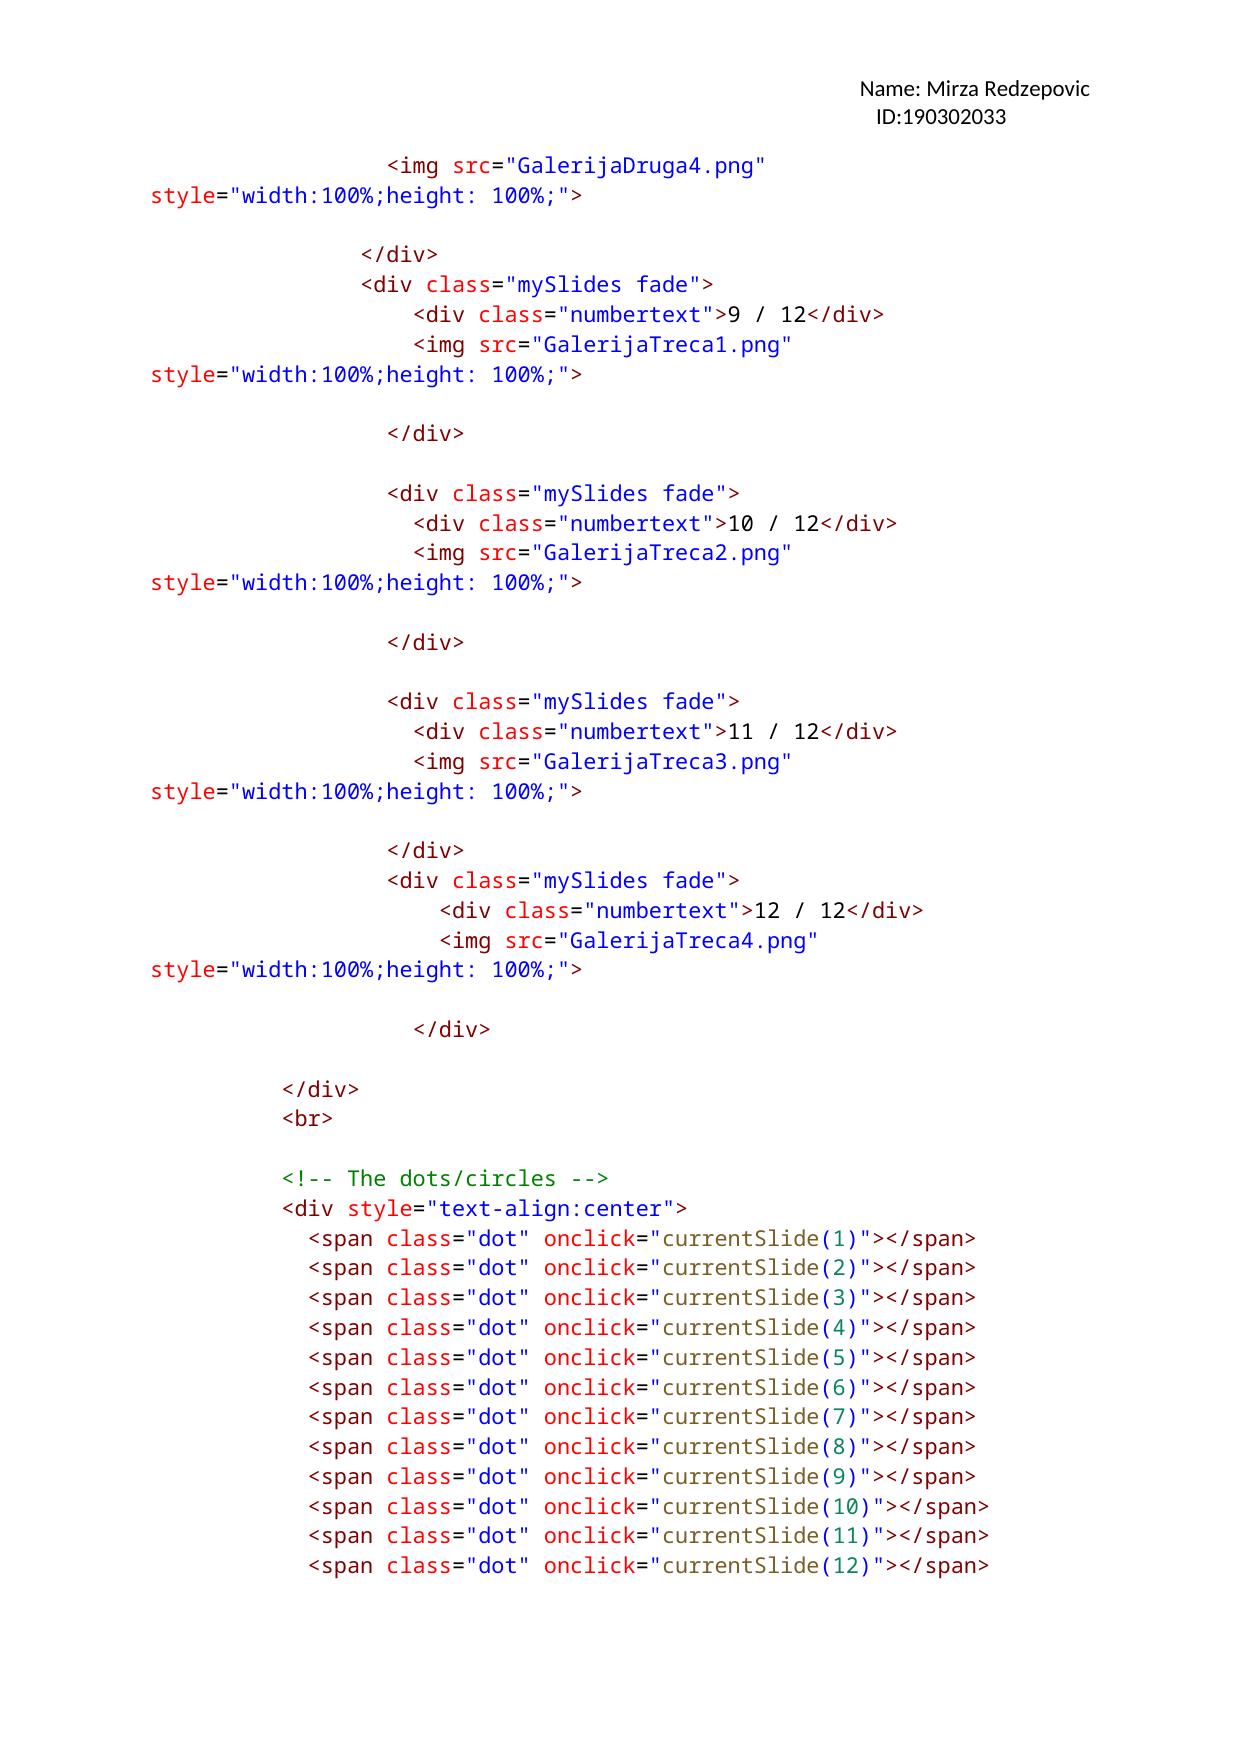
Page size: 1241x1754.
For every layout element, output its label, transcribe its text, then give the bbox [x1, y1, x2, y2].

text </div> [150, 835, 1090, 865]
text <span class="dot" onclick="currentSlide(2)"></span> [150, 1252, 1090, 1282]
text <img src="GalerijaTreca1.png" style="width:100%;height: 100%;"> [150, 329, 1090, 388]
text <span class="dot" onclick="currentSlide(6)"></span> [150, 1371, 1090, 1401]
text <span class="dot" onclick="currentSlide(10)"></span> [150, 1491, 1090, 1520]
text <div class="numbertext">10 / 12</div> [150, 507, 1090, 537]
text <div class="mySlides fade"> [150, 686, 1090, 716]
text <span class="dot" onclick="currentSlide(1)"></span> [150, 1222, 1090, 1252]
text <img src="GalerijaTreca4.png" style="width:100%;height: 100%;"> [150, 924, 1090, 984]
text </div> [150, 418, 1090, 448]
text <div style="text-align:center"> [150, 1193, 1090, 1222]
text </div> [150, 239, 1090, 269]
text <span class="dot" onclick="currentSlide(12)"></span> [150, 1550, 1090, 1580]
text <div class="mySlides fade"> [150, 865, 1090, 895]
text </div> [150, 1014, 1090, 1044]
text <!-- The dots/circles --> [150, 1163, 1090, 1193]
text <span class="dot" onclick="currentSlide(7)"></span> [150, 1401, 1090, 1431]
text <span class="dot" onclick="currentSlide(8)"></span> [150, 1431, 1090, 1461]
text <span class="dot" onclick="currentSlide(5)"></span> [150, 1342, 1090, 1371]
text <span class="dot" onclick="currentSlide(3)"></span> [150, 1282, 1090, 1312]
text <div class="numbertext">9 / 12</div> [150, 299, 1090, 329]
text <img src="GalerijaTreca3.png" style="width:100%;height: 100%;"> [150, 746, 1090, 805]
text <div class="numbertext">12 / 12</div> [150, 895, 1090, 924]
text <span class="dot" onclick="currentSlide(11)"></span> [150, 1520, 1090, 1550]
text </div> [150, 627, 1090, 656]
text </div> [150, 1073, 1090, 1103]
text <div class="mySlides fade"> [150, 269, 1090, 299]
text <div class="numbertext">11 / 12</div> [150, 716, 1090, 746]
text <img src="GalerijaDruga4.png" style="width:100%;height: 100%;"> [150, 150, 1090, 209]
text <span class="dot" onclick="currentSlide(9)"></span> [150, 1461, 1090, 1491]
text <span class="dot" onclick="currentSlide(4)"></span> [150, 1312, 1090, 1342]
text <img src="GalerijaTreca2.png" style="width:100%;height: 100%;"> [150, 537, 1090, 597]
text <br> [150, 1103, 1090, 1133]
text <div class="mySlides fade"> [150, 478, 1090, 507]
